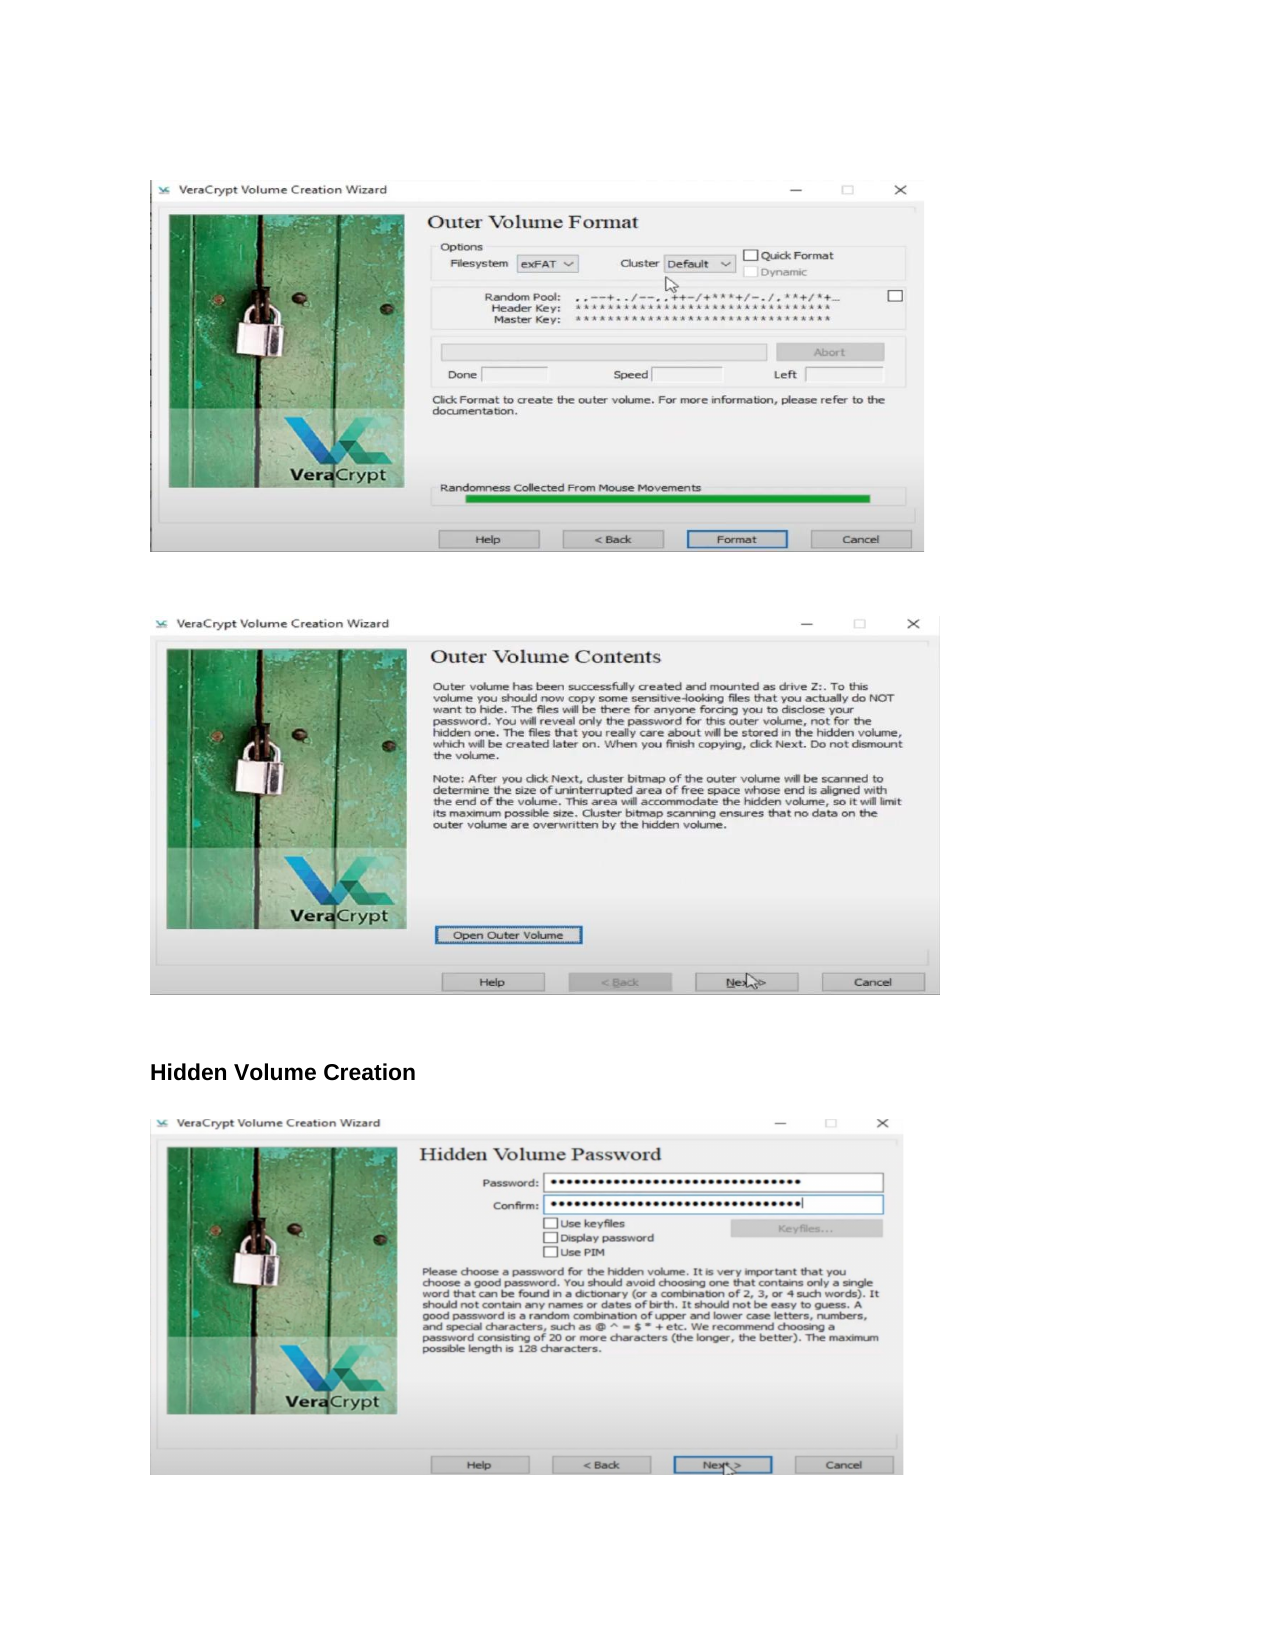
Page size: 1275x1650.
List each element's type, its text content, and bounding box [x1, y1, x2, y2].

picture [150, 180, 925, 552]
picture [150, 1119, 904, 1475]
picture [150, 616, 940, 995]
text Hidden Volume Creation [150, 1059, 1125, 1085]
